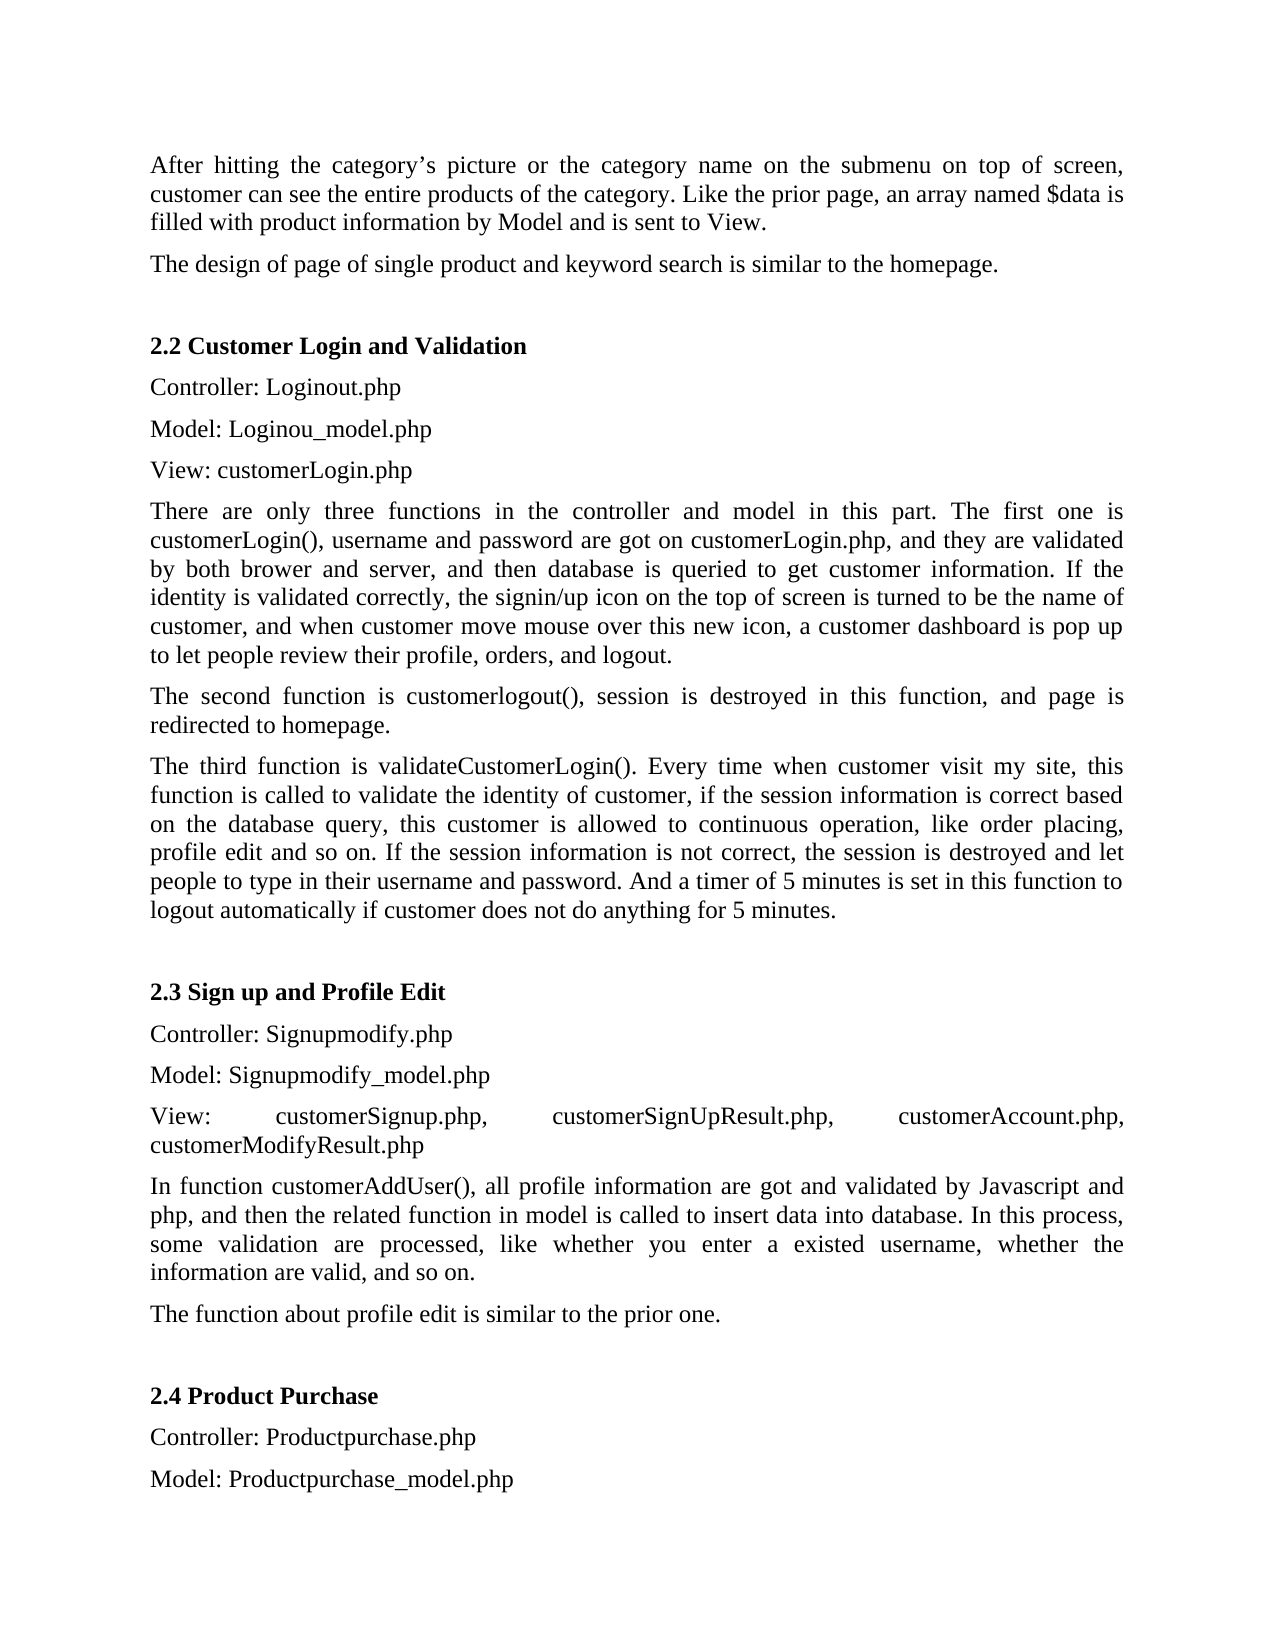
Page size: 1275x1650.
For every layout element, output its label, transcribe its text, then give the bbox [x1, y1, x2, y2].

text View: customerSignup.php, customerSignUpResult.php, customerAccount.php, customerModifyResult.php [150, 1101, 1125, 1159]
text The second function is customerlogout(), session is destroyed in this function, and page is redirected to homepage. [150, 681, 1125, 739]
text The function about profile edit is similar to the prior one. [150, 1299, 1125, 1327]
text In function customerAddUser(), all profile information are got and validated by Javascript and php, and then the related function in model is called to insert data into database. In this process, some validation are processed, like whether you enter a existed username, whether the information are valid, and so on. [150, 1171, 1125, 1286]
text The design of page of single product and keyword search is similar to the homepage. [150, 249, 1125, 277]
text Model: Loginou_model.php [150, 414, 1125, 442]
text Controller: Signupmodify.php [150, 1019, 1125, 1047]
text View: customerLogin.php [150, 455, 1125, 484]
text Controller: Loginout.php [150, 372, 1125, 401]
text The third function is validateCustomerLogin(). Every time when customer visit my site, this function is called to validate the identity of customer, if the session information is correct based on the database query, this customer is allowed to continuous operation, like order placing, profile edit and so on. If the session information is not correct, the session is destroyed and let people to type in their username and password. And a timer of 5 minutes is set in this function to logout automatically if customer does not do anything for 5 minutes. [150, 751, 1125, 924]
text After hitting the category’s picture or the category name on the submenu on top of screen, customer can see the entire products of the category. Like the prior page, an array named $data is filled with product information by Model and is sent to View. [150, 150, 1125, 236]
text 2.4 Product Purchase [150, 1381, 1125, 1410]
text There are only three functions in the controller and model in this part. The first one is customerLogin(), username and password are got on customerLogin.php, and they are validated by both brower and server, and then database is queried to get customer information. If the identity is validated correctly, the signin/up icon on the top of screen is turned to be the name of customer, and when customer move mouse over this new icon, a customer dashboard is pop up to let people review their profile, orders, and logout. [150, 496, 1125, 669]
text 2.2 Customer Login and Validation [150, 331, 1125, 360]
text Model: Productpurchase_model.php [150, 1464, 1125, 1492]
text Model: Signupmodify_model.php [150, 1060, 1125, 1089]
text 2.3 Sign up and Profile Edit [150, 977, 1125, 1006]
text Controller: Productpurchase.php [150, 1422, 1125, 1451]
